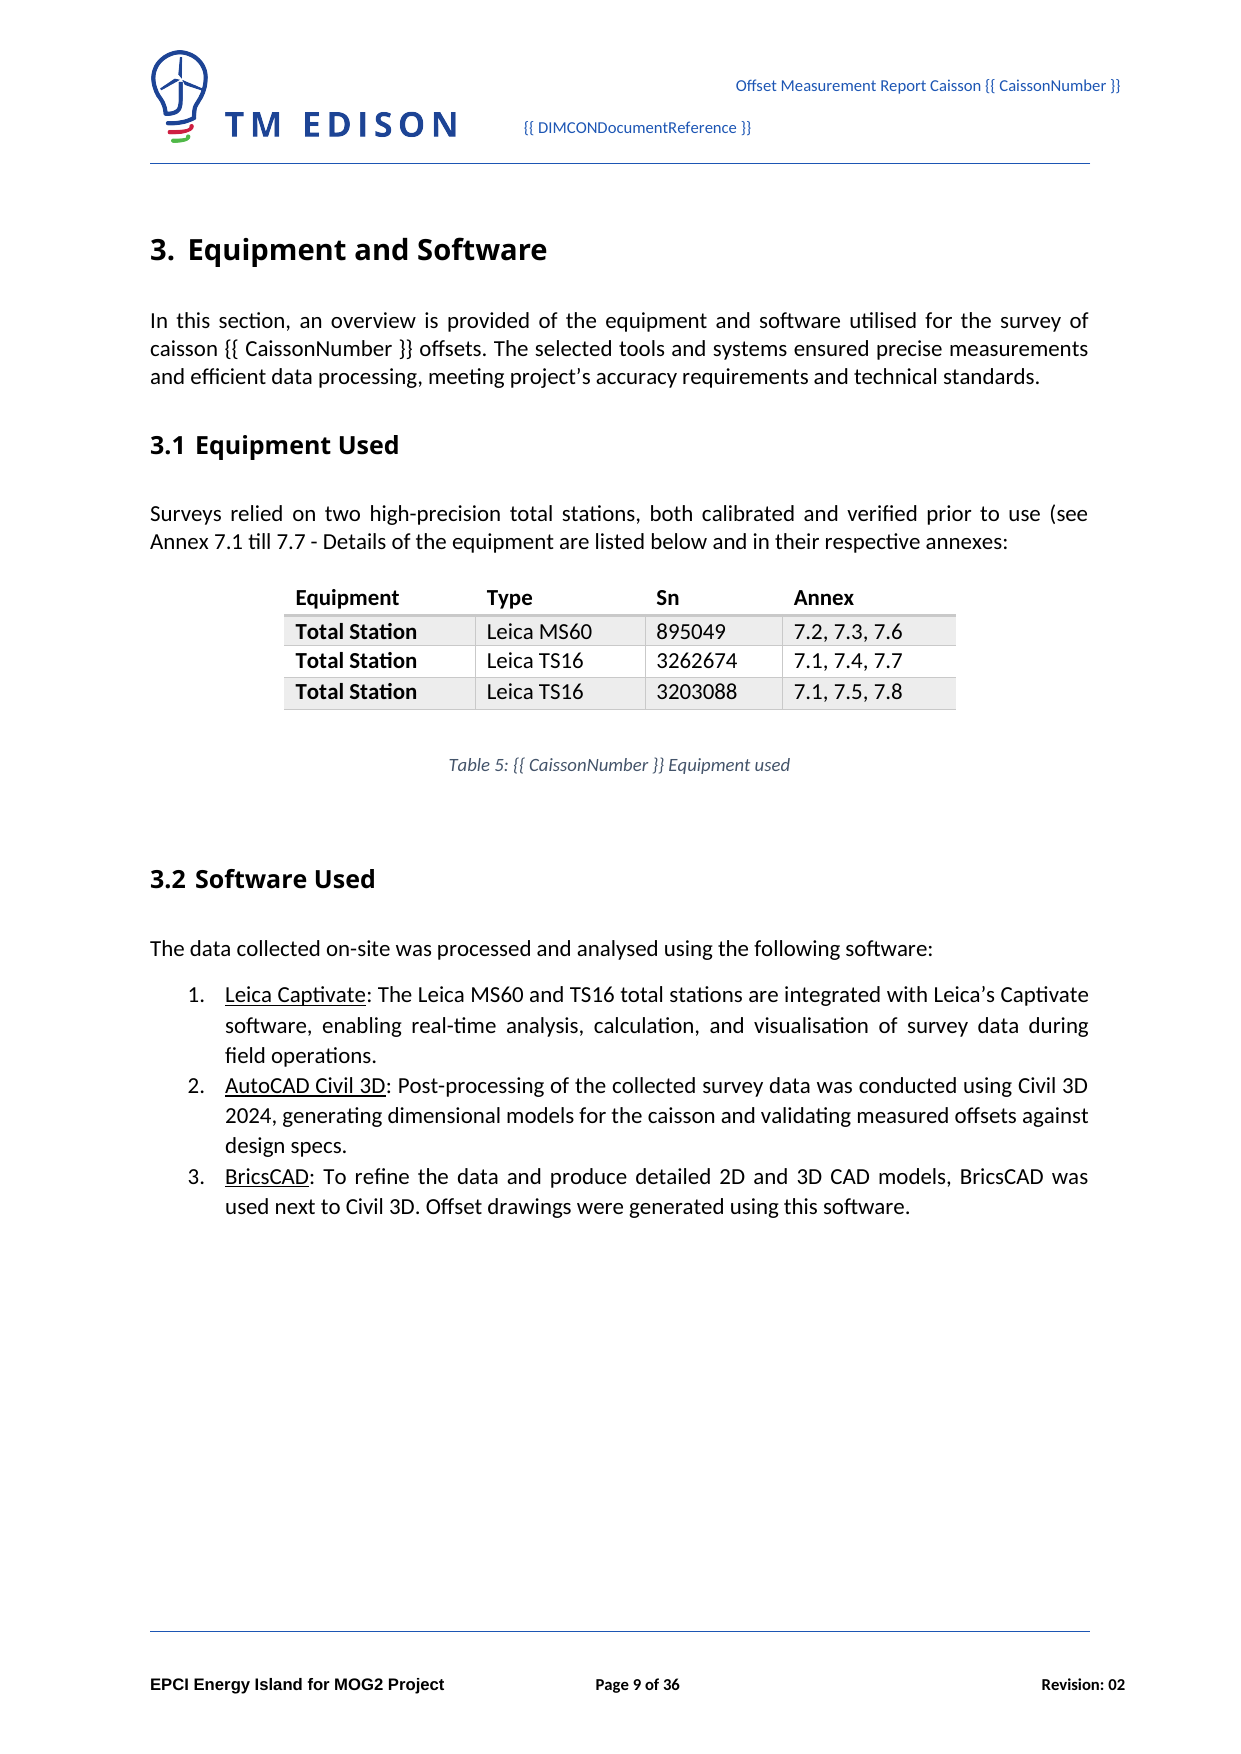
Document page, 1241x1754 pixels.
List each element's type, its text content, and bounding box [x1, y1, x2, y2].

table_cell 3262674 [646, 646, 782, 677]
text Table 5: {{ CaissonNumber }} Equipment used [150, 753, 1090, 776]
table_cell Leica TS16 [476, 678, 645, 709]
subtitle Software Used [150, 862, 1090, 896]
text Surveys relied on two high-precision total stations, both calibrated and verified prior to use (see Annex 7.1 till 7.7 - Details of the equipment are listed below and in their respective annexes: [150, 499, 1090, 556]
table_header Type [475, 584, 645, 614]
picture [151, 50, 464, 149]
text The data collected on-site was processed and analysed using the following software: [150, 934, 1090, 962]
subtitle Equipment and Software [150, 229, 1090, 269]
table_cell Total Station [284, 678, 475, 709]
list Leica Captivate: The Leica MS60 and TS16 total stations are integrated with Leica’s Captivate software, enabling real-time analysis, calculation, and visualisation of survey data during field operations. [187, 981, 1090, 1069]
table_header Annex [782, 584, 956, 614]
subtitle Equipment Used [150, 428, 1090, 462]
list BricsCAD: To refine the data and produce detailed 2D and 3D CAD models, BricsCAD was used next to Civil 3D. Offset drawings were generated using this software. [187, 1162, 1090, 1220]
list AutoCAD Civil 3D: Post-processing of the collected survey data was conducted using Civil 3D 2024, generating dimensional models for the caisson and validating measured offsets against design specs. [187, 1071, 1090, 1160]
table_cell 3203088 [646, 678, 782, 709]
table_cell 7.1, 7.5, 7.8 [783, 678, 956, 709]
table_cell Total Station [284, 646, 475, 677]
table_header Sn [645, 584, 782, 614]
table_cell Total Station [284, 617, 475, 645]
table_cell 7.1, 7.4, 7.7 [783, 646, 956, 677]
table_cell 7.2, 7.3, 7.6 [783, 617, 956, 645]
text In this section, an overview is provided of the equipment and software utilised for the survey of caisson {{ CaissonNumber }} offsets. The selected tools and systems ensured precise measurements and efficient data processing, meeting project’s accuracy requirements and technical standards. [150, 306, 1090, 390]
table_cell Leica TS16 [476, 646, 645, 677]
table_cell 895049 [646, 617, 782, 645]
table_cell Leica MS60 [476, 617, 645, 645]
table_header Equipment [284, 584, 475, 614]
